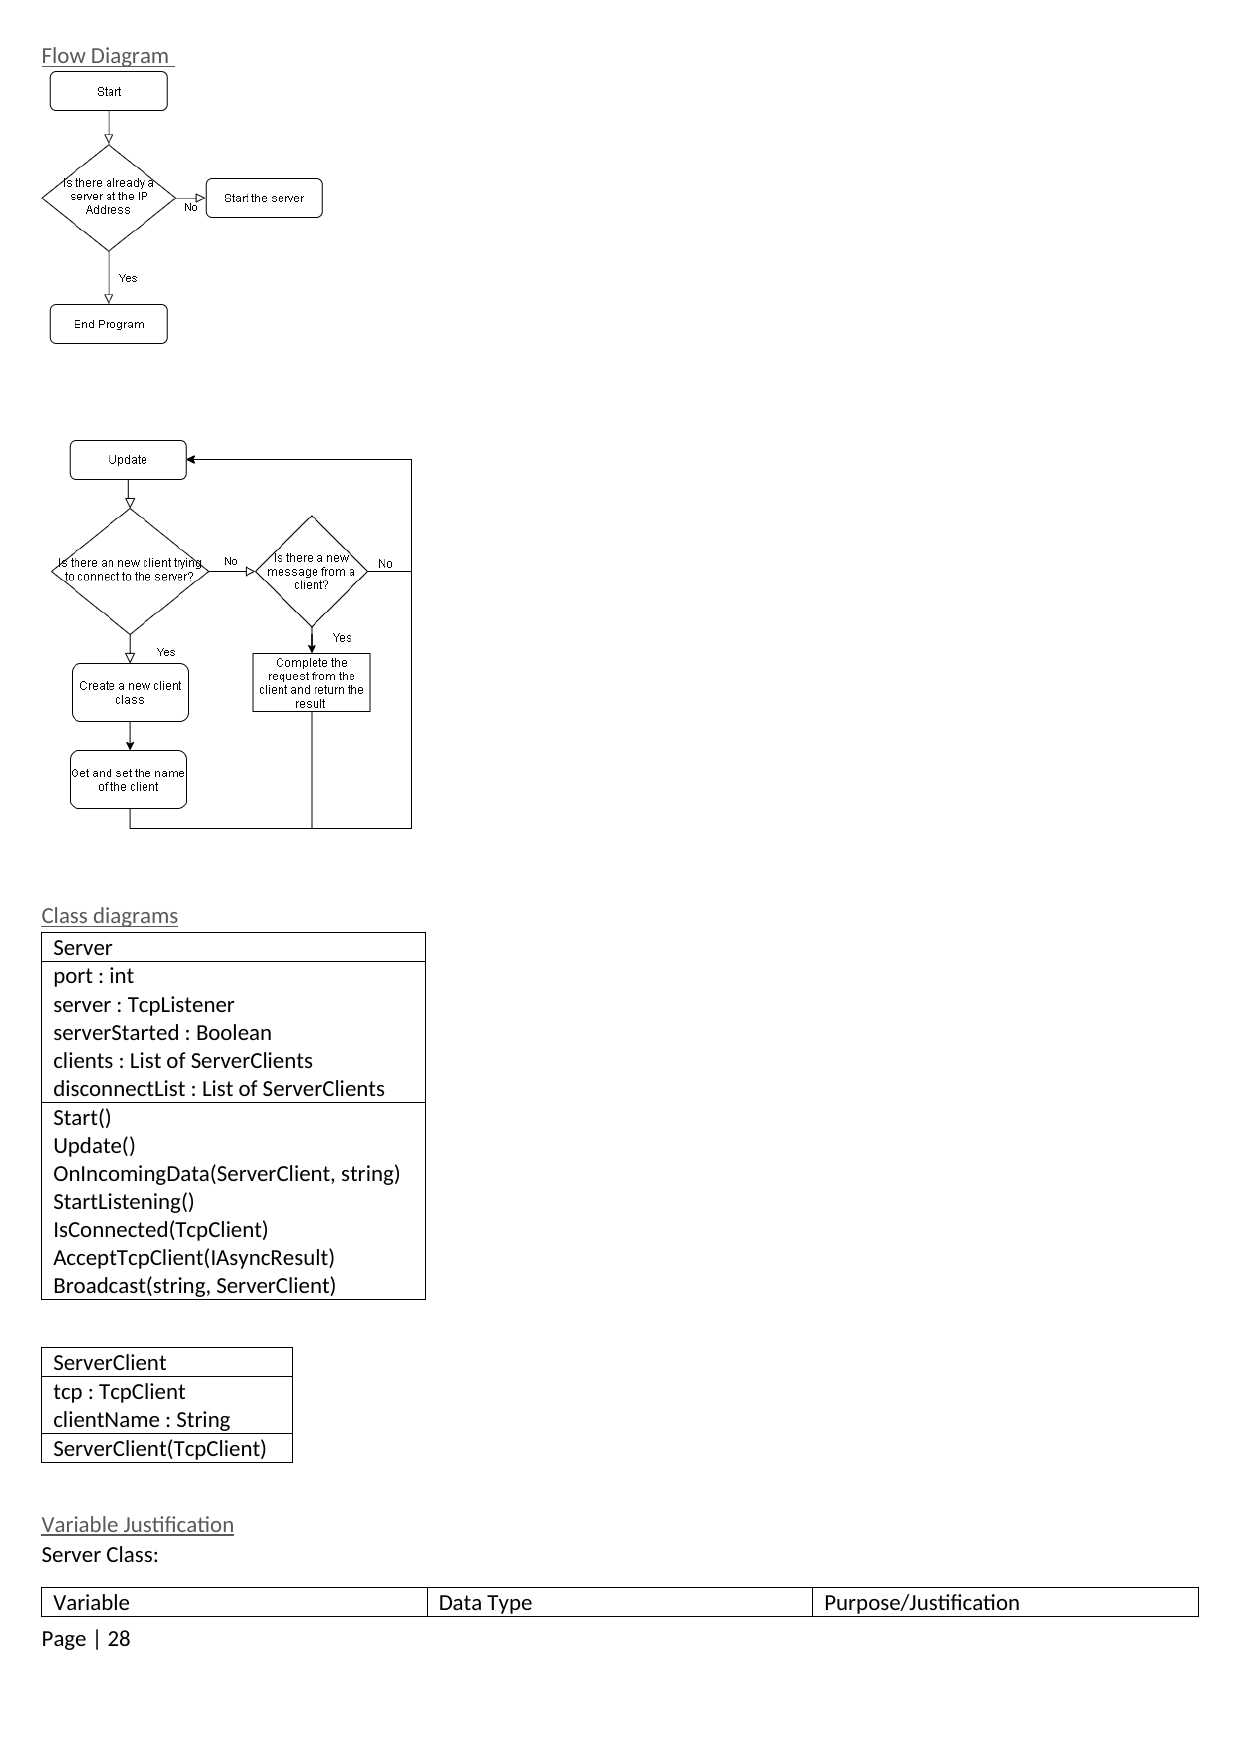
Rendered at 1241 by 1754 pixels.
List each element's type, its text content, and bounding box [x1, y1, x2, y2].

subtitle Flow Diagram [41, 41, 1199, 69]
picture [41, 71, 418, 836]
table_header ServerClient [42, 1348, 292, 1376]
text Server Class: [41, 1540, 1199, 1568]
table_cell tcp : TcpClient clientName : String [42, 1377, 292, 1433]
table_header Purpose/Justification [813, 1588, 1198, 1616]
table_header Variable [42, 1588, 427, 1616]
subtitle Variable Justification [41, 1510, 1199, 1538]
table_cell Start() Update() OnIncomingData(ServerClient, string) StartListening() IsConnected(TcpClient) AcceptTcpClient(IAsyncResult) Broadcast(string, ServerClient) [42, 1103, 425, 1299]
subtitle Class diagrams [41, 901, 1199, 929]
table_cell port : int server : TcpListener serverStarted : Boolean clients : List of ServerClients disconnectList : List of ServerClients [42, 962, 425, 1102]
table_cell ServerClient(TcpClient) [42, 1434, 292, 1462]
table_header Server [42, 933, 425, 961]
table_header Data Type [428, 1588, 812, 1616]
